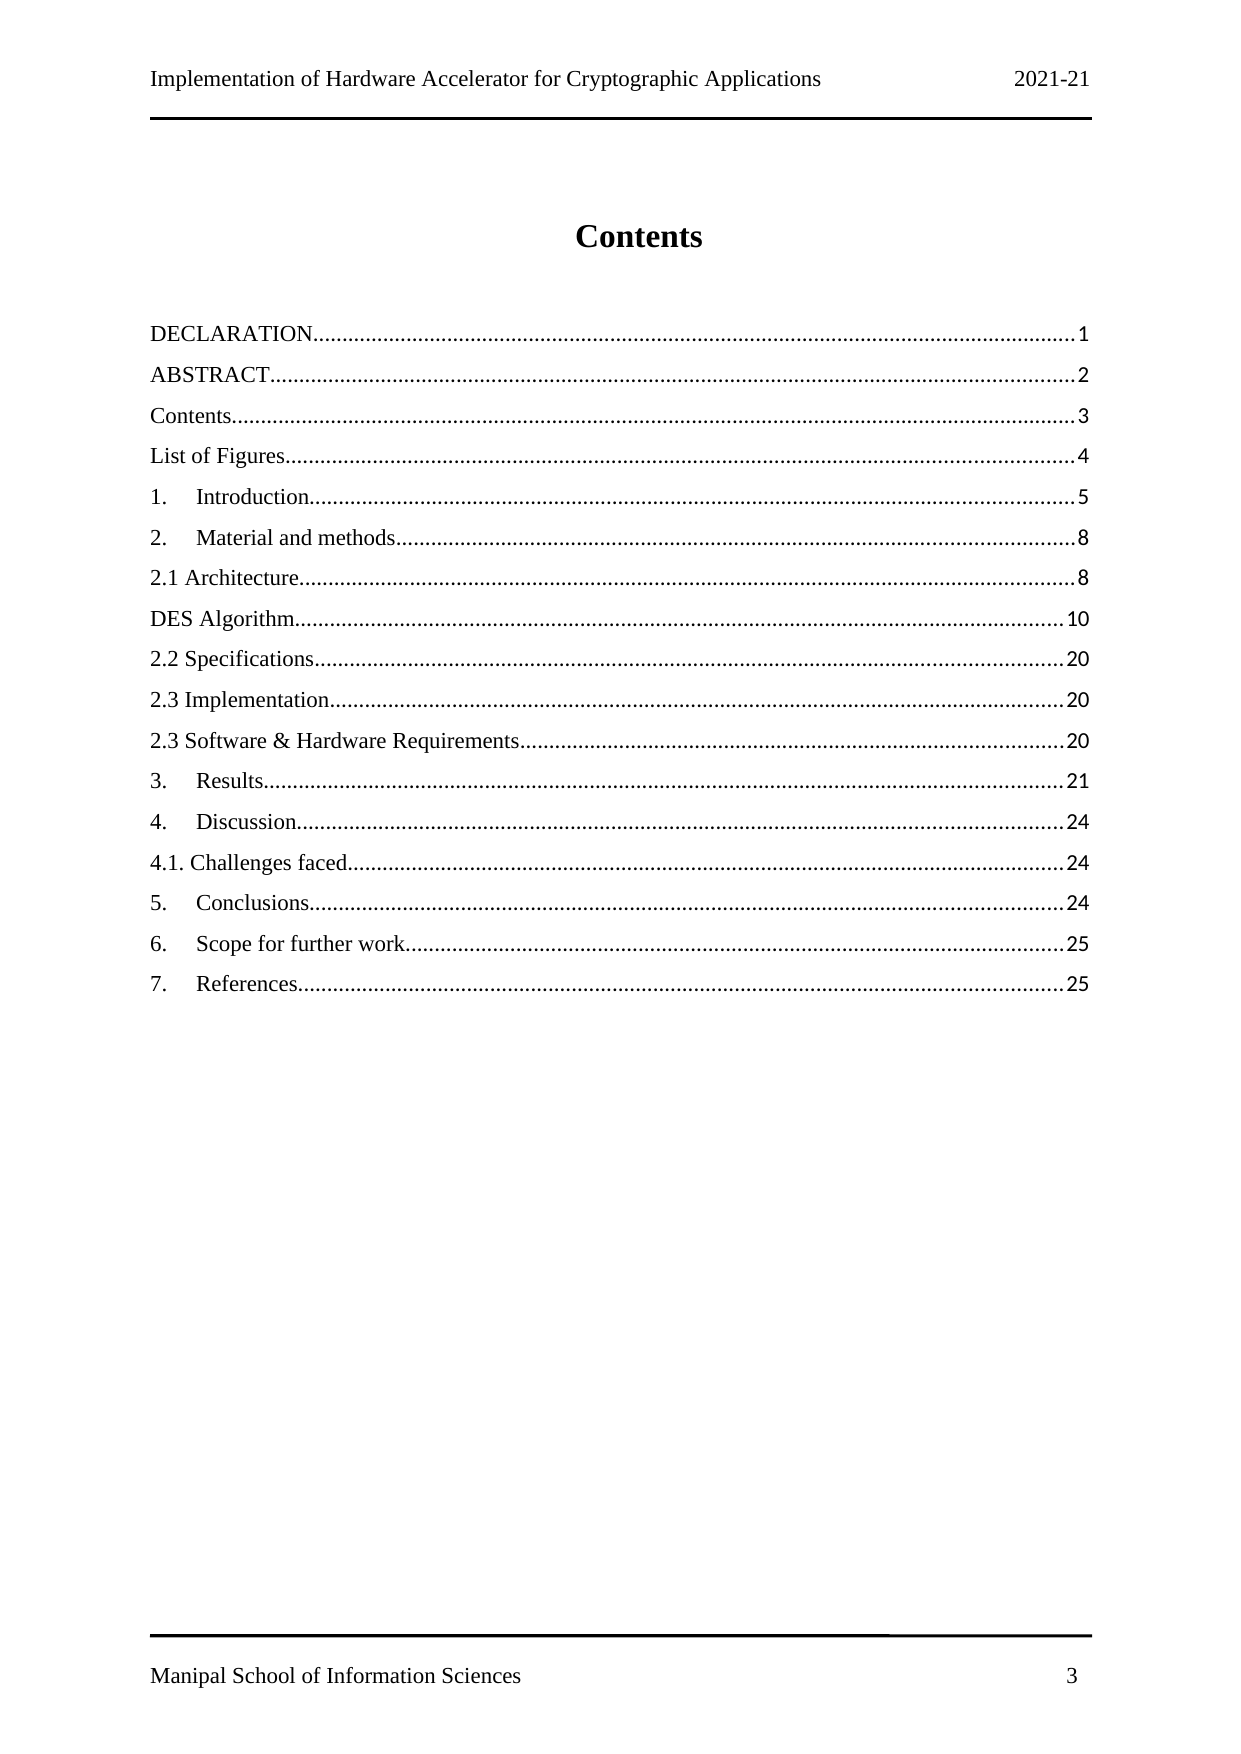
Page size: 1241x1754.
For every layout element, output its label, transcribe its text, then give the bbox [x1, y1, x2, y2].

subtitle Contents [187, 216, 1090, 255]
